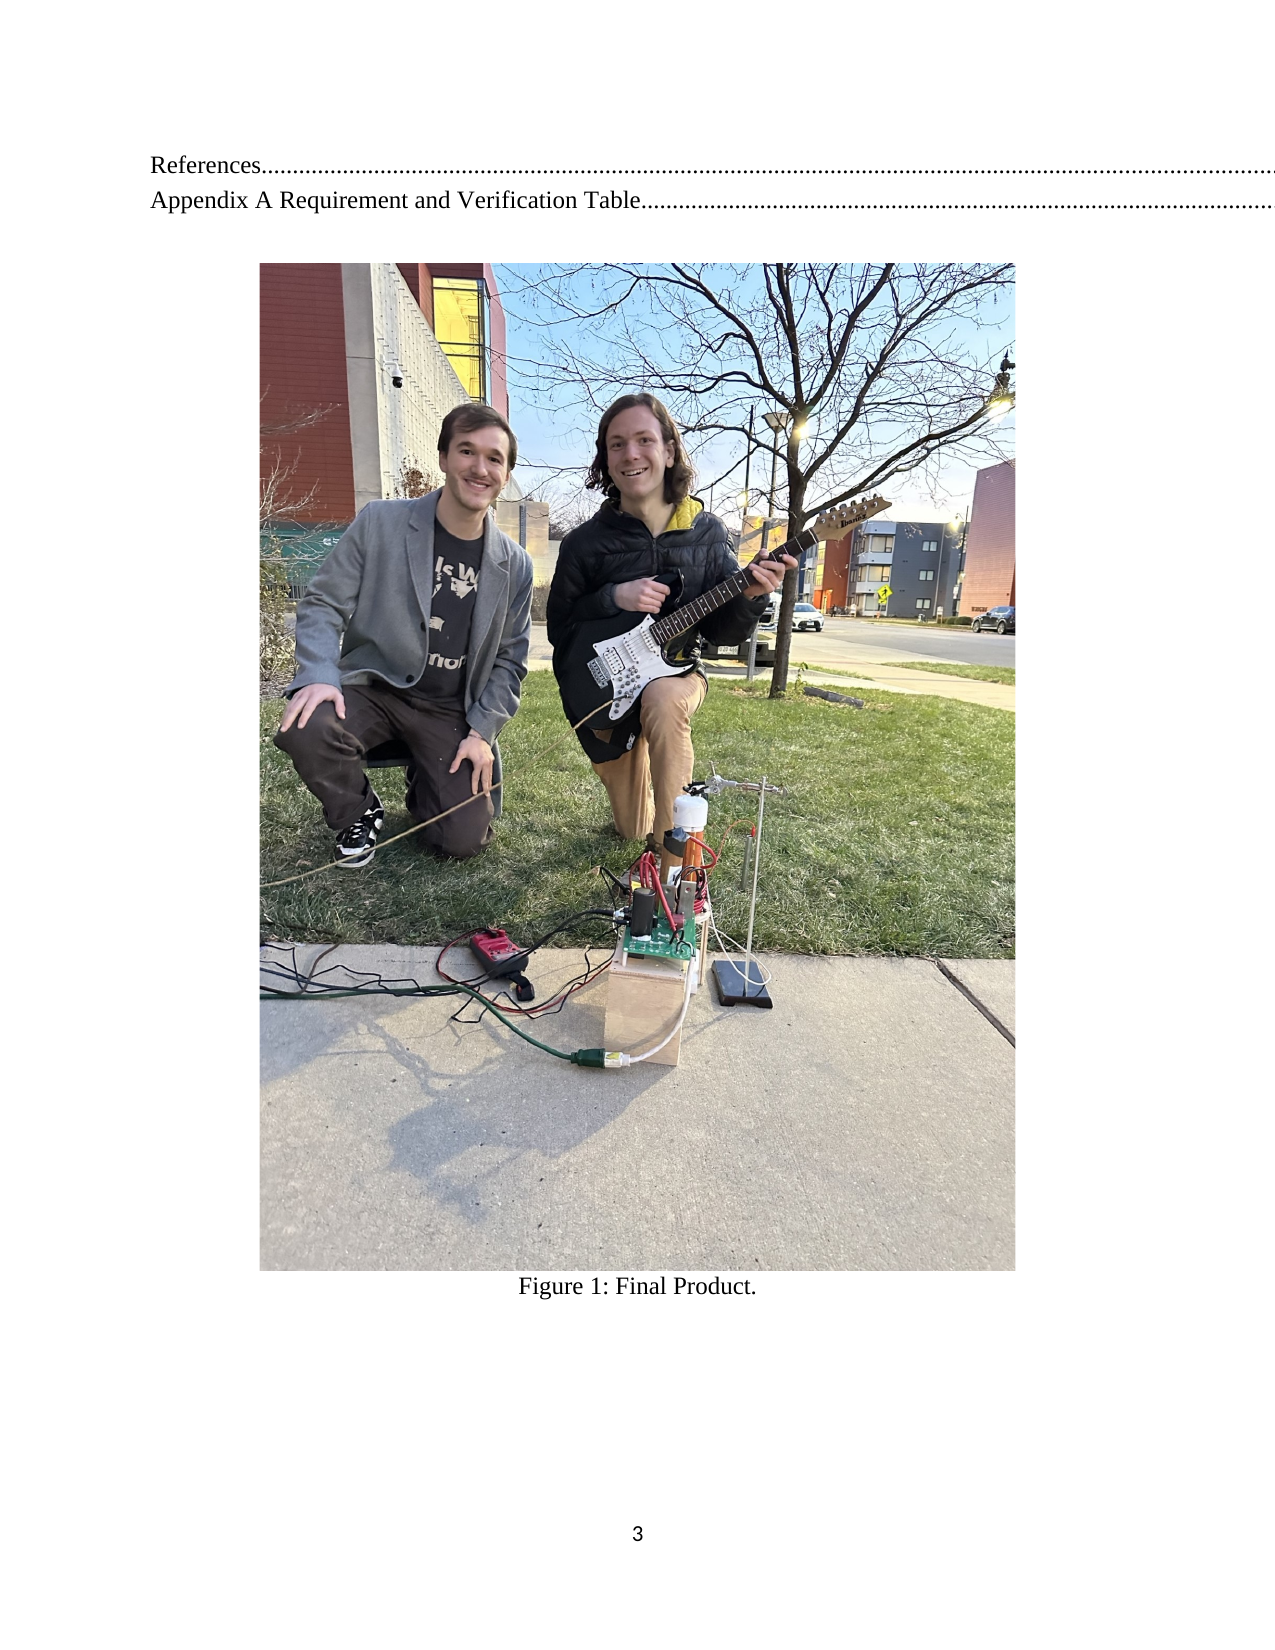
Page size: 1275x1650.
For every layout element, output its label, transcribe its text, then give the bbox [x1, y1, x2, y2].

picture [259, 263, 1016, 1271]
text Figure 1: Final Product. [150, 1271, 1125, 1299]
